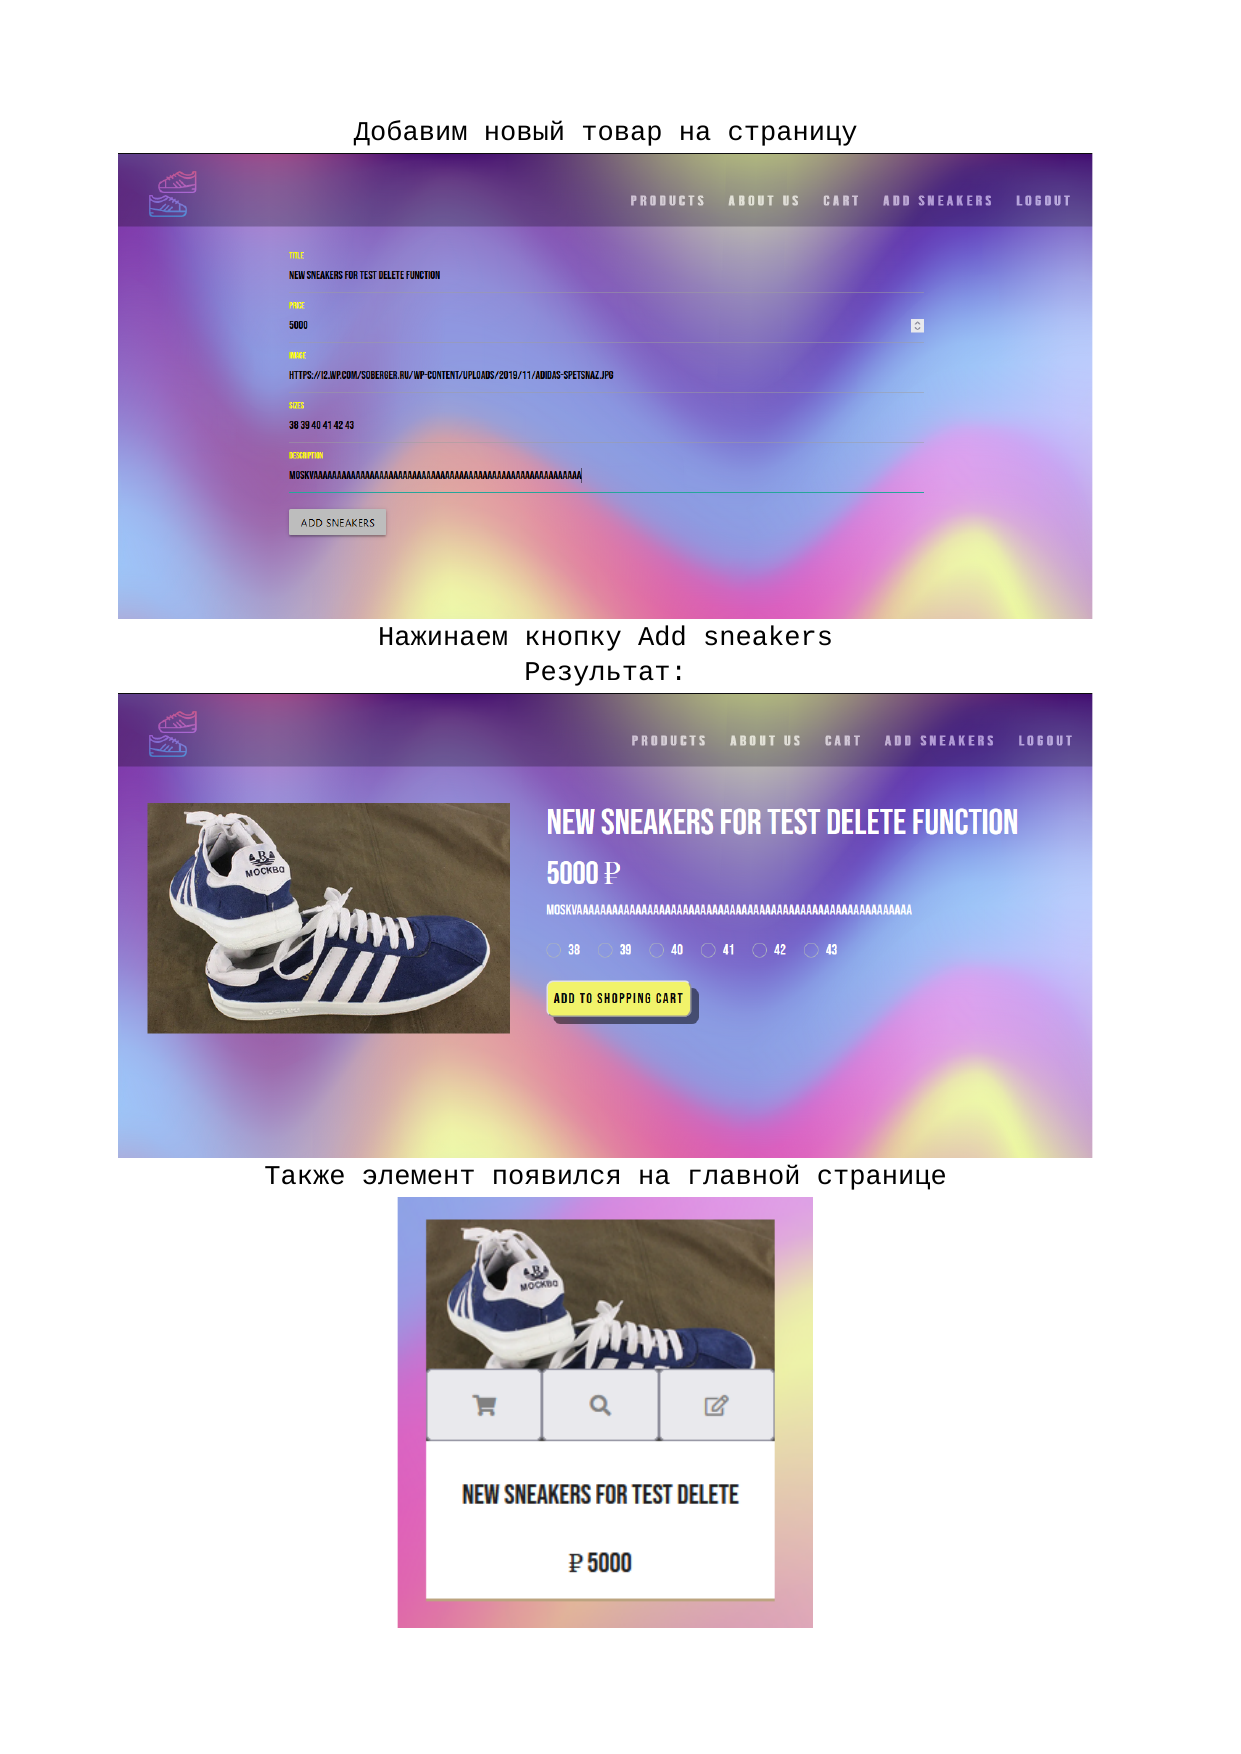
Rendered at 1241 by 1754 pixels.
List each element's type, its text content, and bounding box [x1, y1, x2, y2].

picture [118, 153, 1093, 619]
picture [118, 693, 1093, 1158]
text Также элемент появился на главной странице [59, 1162, 1152, 1192]
text Нажинаем кнопку Add sneakers [59, 622, 1152, 653]
picture [397, 1197, 813, 1628]
text Результат: [59, 658, 1152, 688]
text Добавим новый товар на страницу [59, 118, 1152, 149]
